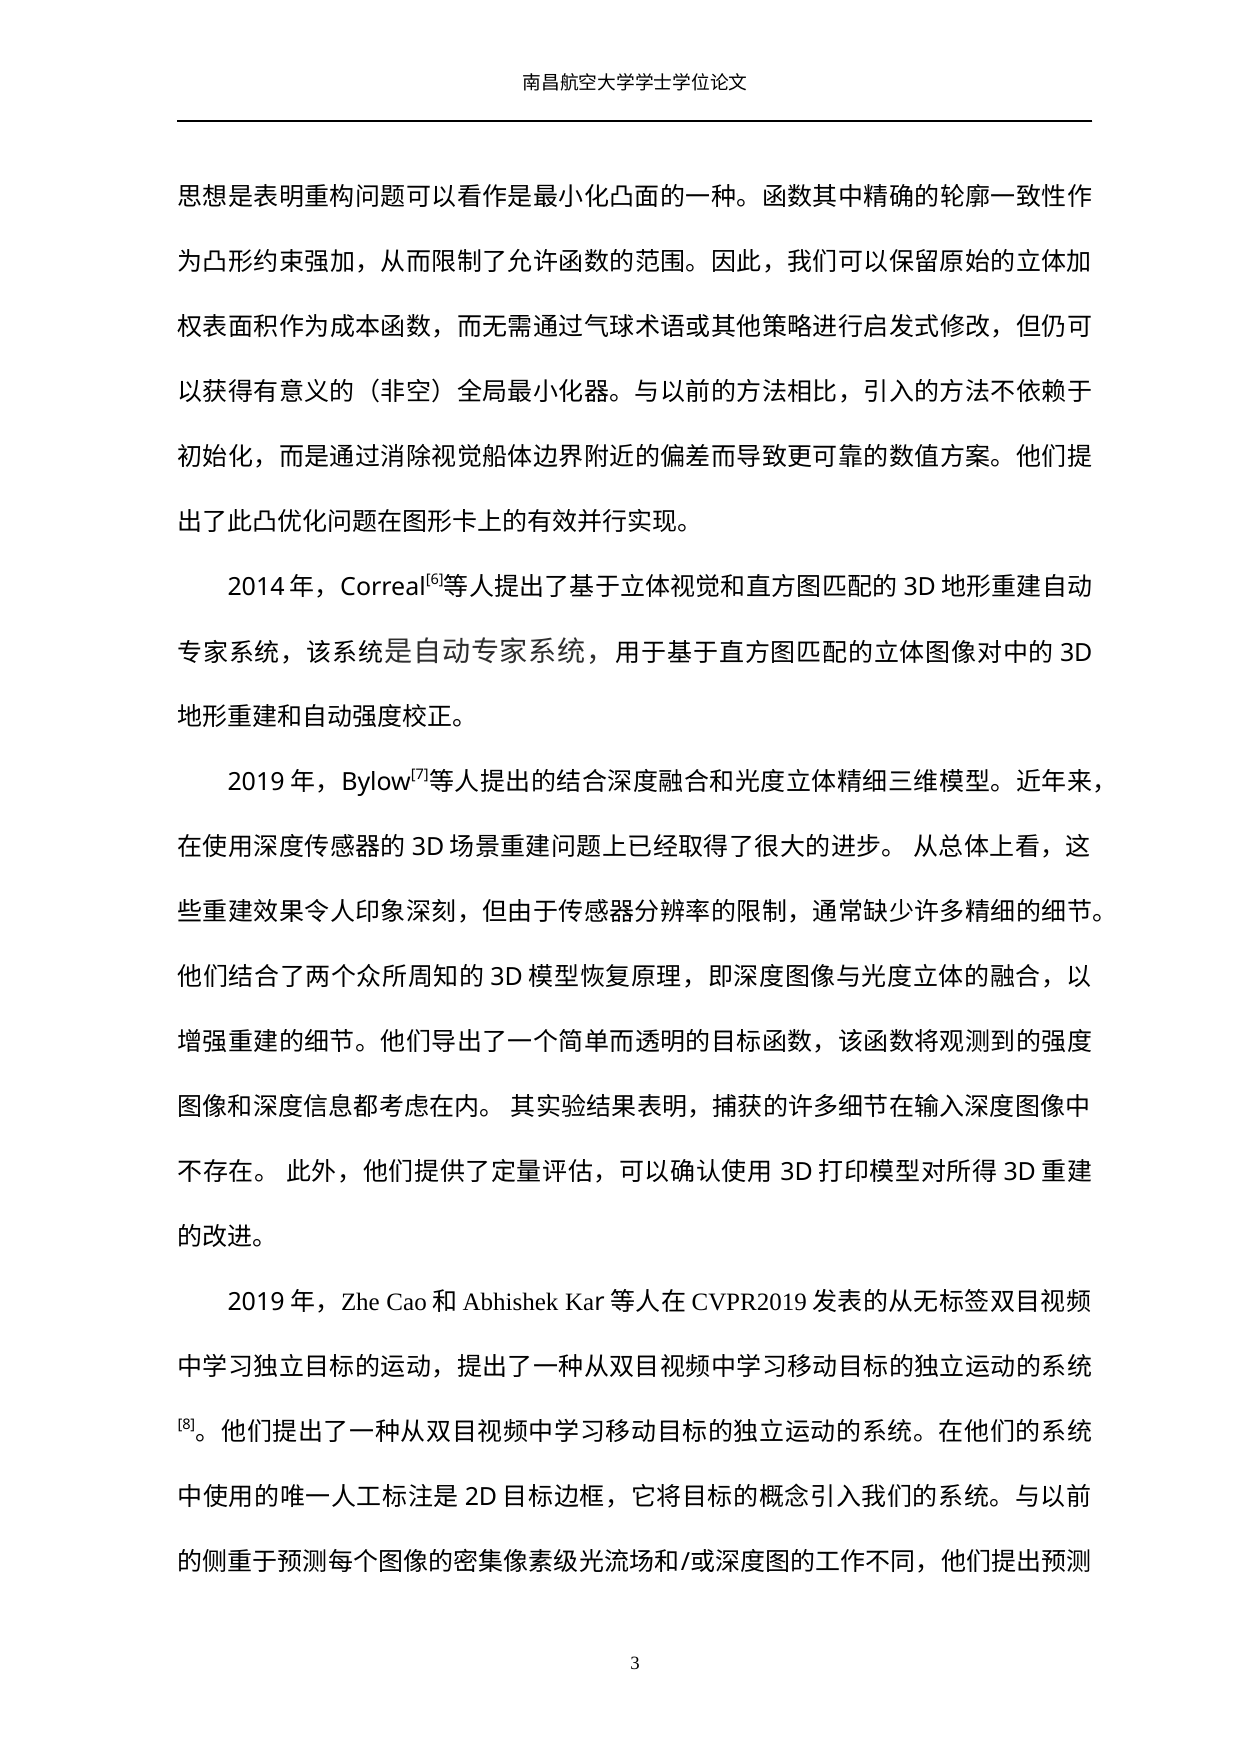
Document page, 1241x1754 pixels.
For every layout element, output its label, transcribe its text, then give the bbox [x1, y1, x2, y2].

text 2019年，Bylow[7]等人提出的结合深度融合和光度立体精细三维模型。近年来，在使用深度传感器的3D场景重建问题上已经取得了很大的进步。 从总体上看，这些重建效果令人印象深刻，但由于传感器分辨率的限制，通常缺少许多精细的细节。他们结合了两个众所周知的3D模型恢复原理，即深度图像与光度立体的融合，以增强重建的细节。他们导出了一个简单而透明的目标函数，该函数将观测到的强度图像和深度信息都考虑在内。 其实验结果表明，捕获的许多细节在输入深度图像中不存在。 此外，他们提供了定量评估，可以确认使用3D打印模型对所得3D重建的改进。 [177, 747, 1092, 1267]
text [177, 162, 1092, 552]
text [177, 1267, 1092, 1592]
text 2014年，Correal[6]等人提出了基于立体视觉和直方图匹配的3D地形重建自动专家系统，该系统是自动专家系统，用于基于直方图匹配的立体图像对中的3D地形重建和自动强度校正。 [177, 552, 1092, 747]
